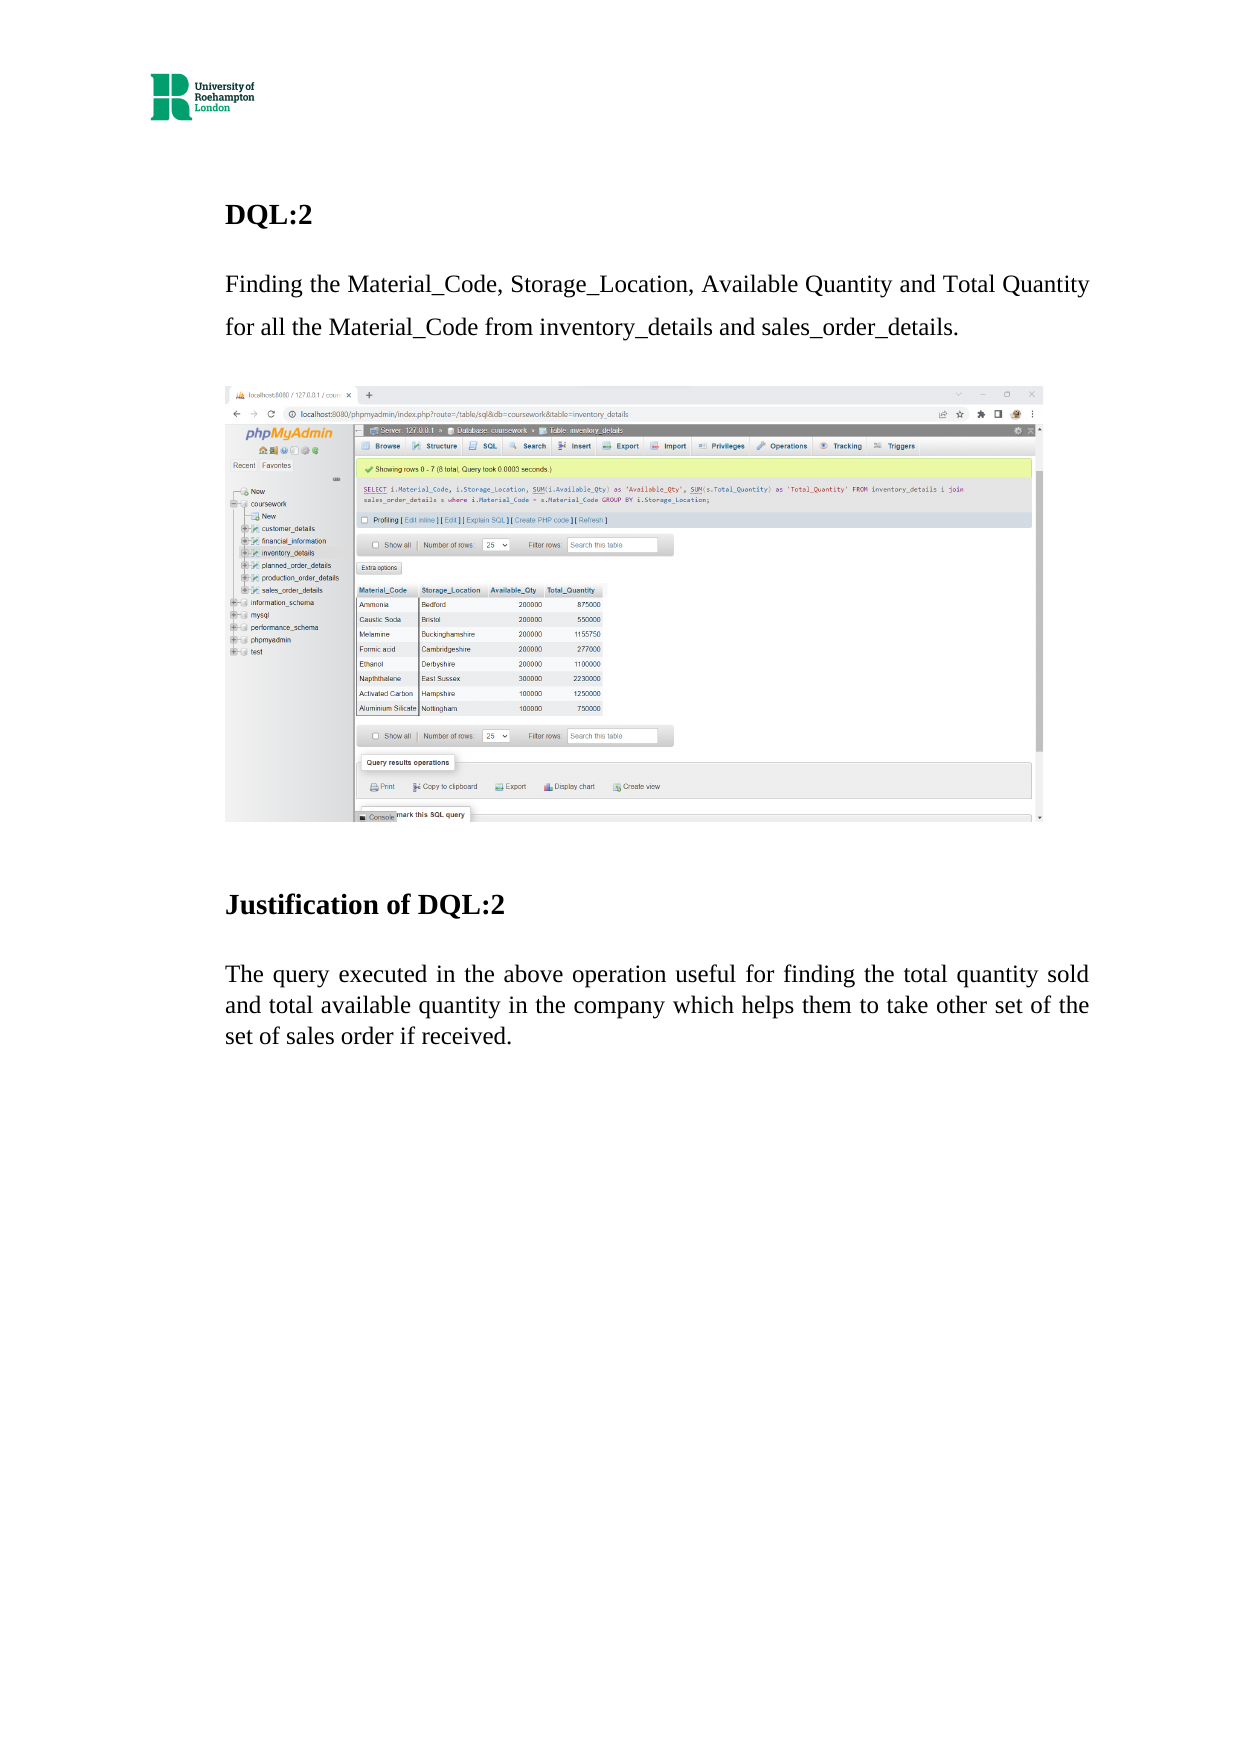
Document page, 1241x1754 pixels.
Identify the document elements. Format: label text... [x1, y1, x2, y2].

list Justification of DQL:2 [225, 887, 1090, 920]
picture [150, 73, 255, 121]
picture [225, 386, 1044, 822]
list The query executed in the above operation useful for finding the total quantity sold and total available quantity in the company which helps them to take other set of the set of sales order if received. [225, 959, 1090, 1050]
list Finding the Material_Code, Storage_Location, Available Quantity and Total Quantity for all the Material_Code from inventory_details and sales_order_details. [225, 269, 1090, 341]
list DQL:2 [225, 197, 1090, 230]
